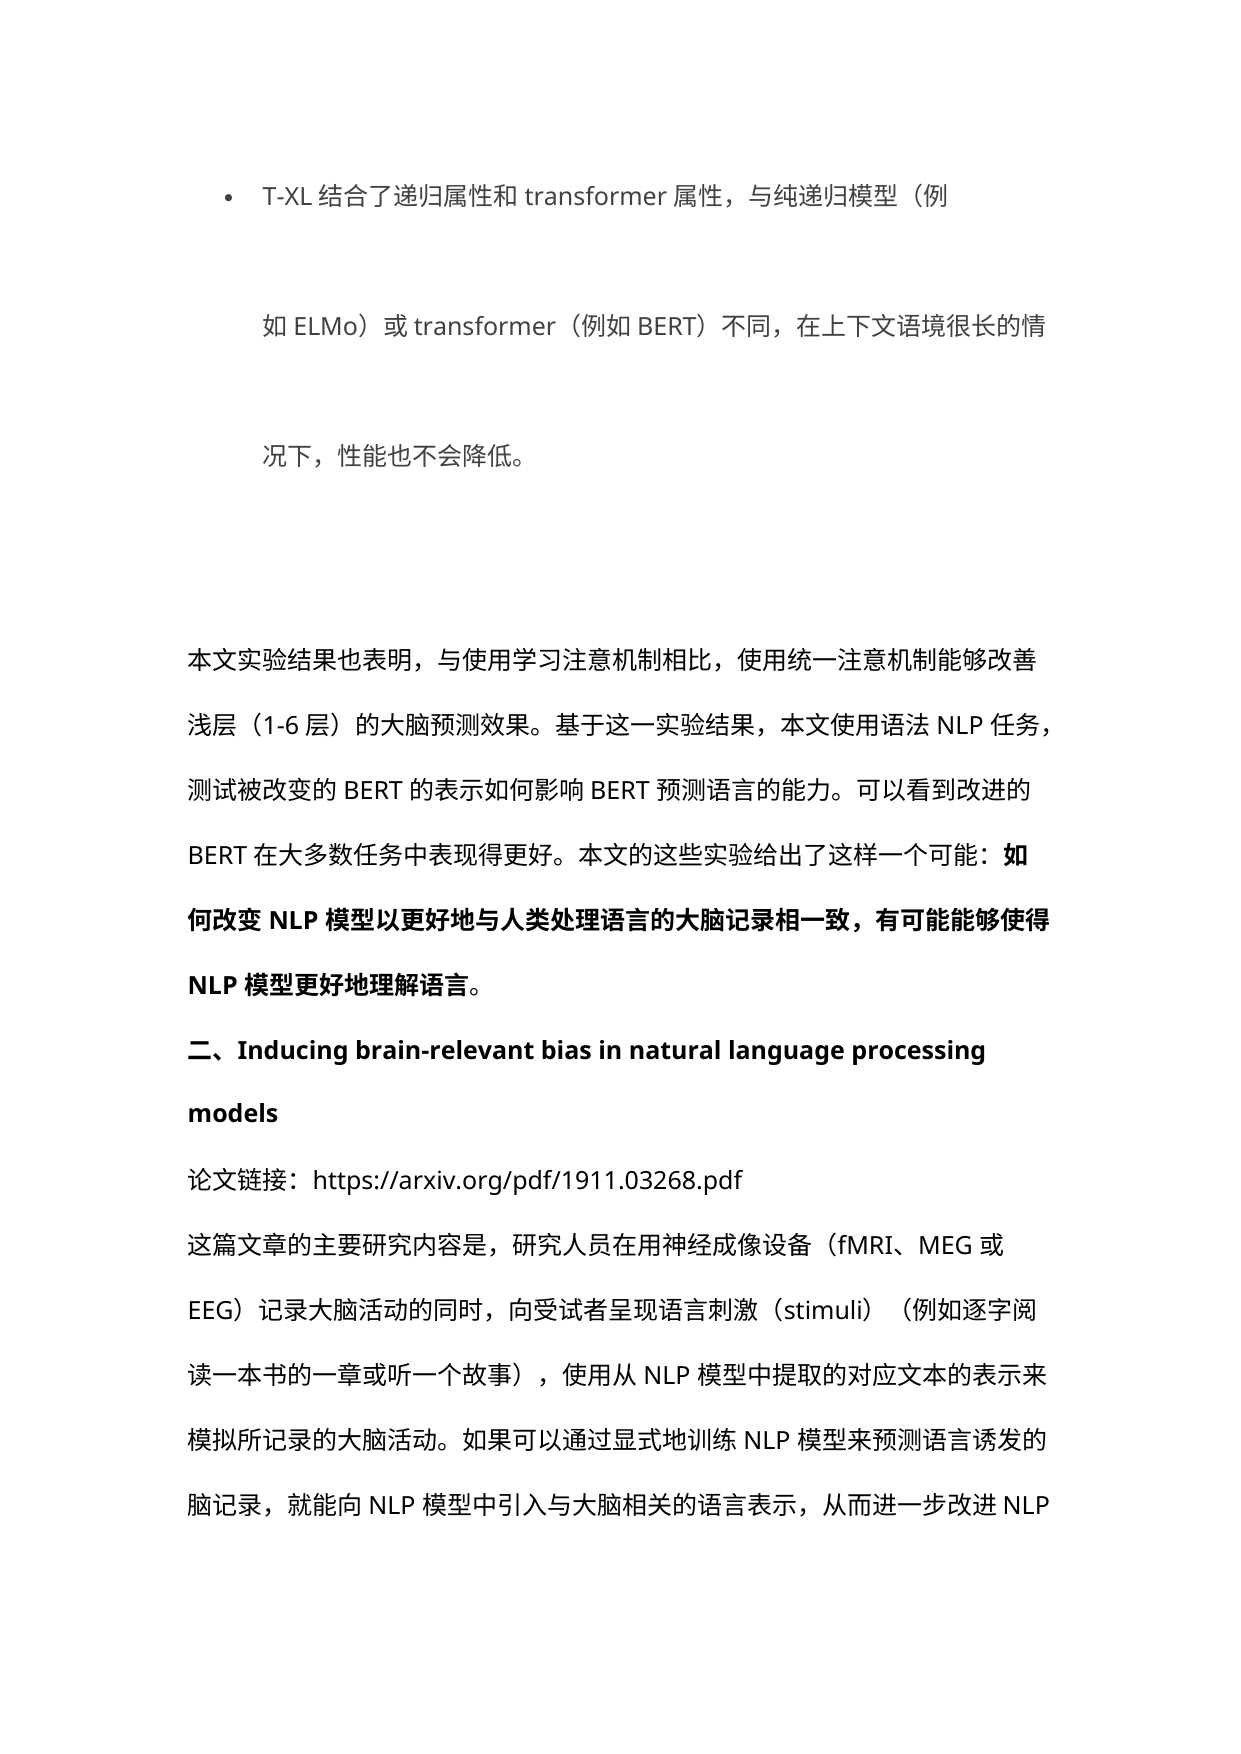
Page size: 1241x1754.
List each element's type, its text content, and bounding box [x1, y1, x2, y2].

list T-XL 结合了递归属性和 transformer 属性，与纯递归模型（例如 ELMo）或 transformer（例如 BERT）不同，在上下文语境很长的情况下，性能也不会降低。 [225, 162, 1053, 487]
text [187, 561, 1053, 1536]
